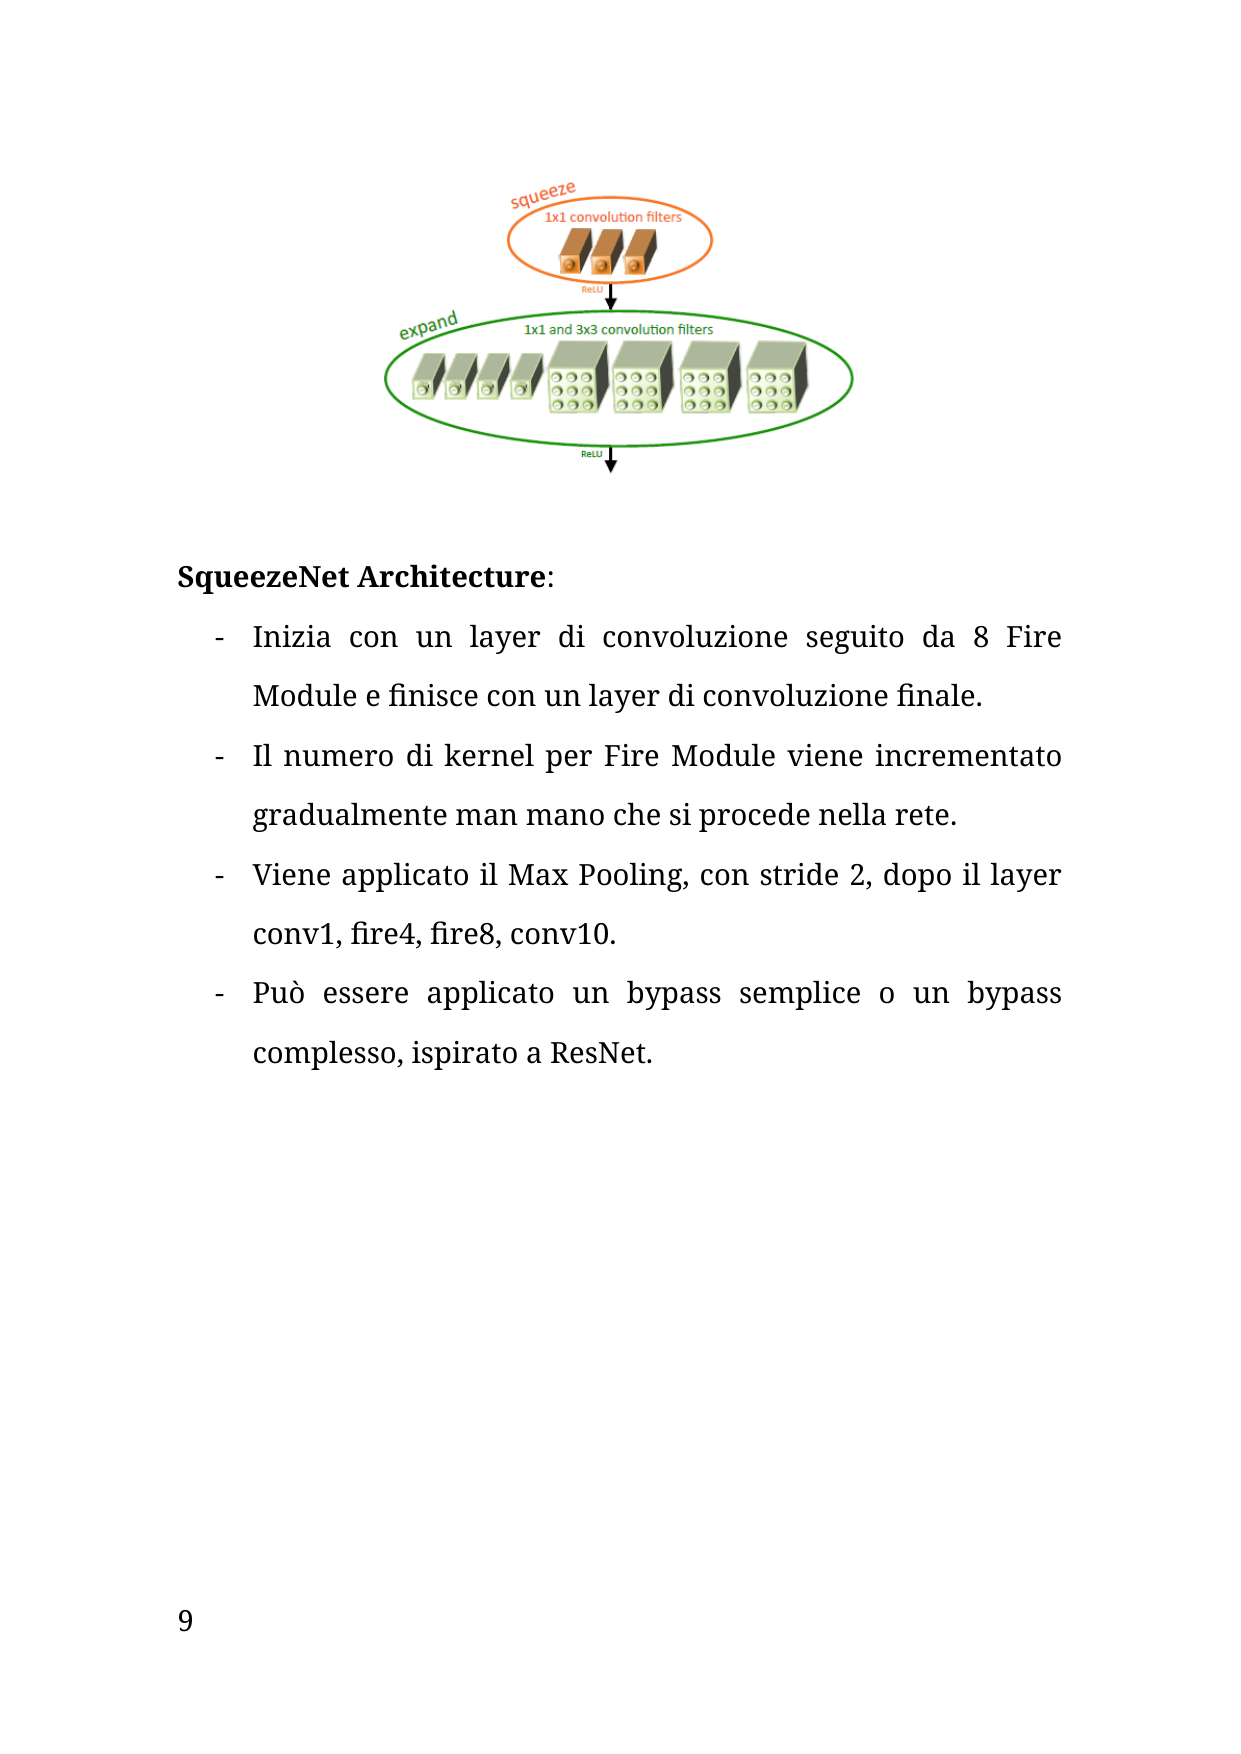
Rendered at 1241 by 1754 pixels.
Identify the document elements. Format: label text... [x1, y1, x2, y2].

list Inizia con un layer di convoluzione seguito da 8 Fire Module e finisce con un layer di convoluzione finale. [215, 616, 1063, 715]
list Il numero di kernel per Fire Module viene incrementato gradualmente man mano che si procede nella rete. [215, 735, 1063, 834]
list Può essere applicato un bypass semplice o un bypass complesso, ispirato a ResNet. [215, 973, 1063, 1072]
picture [378, 177, 862, 478]
text SqueezeNet Architecture: [177, 556, 1063, 596]
list Viene applicato il Max Pooling, con stride 2, dopo il layer conv1, fire4, fire8, conv10. [215, 854, 1063, 953]
